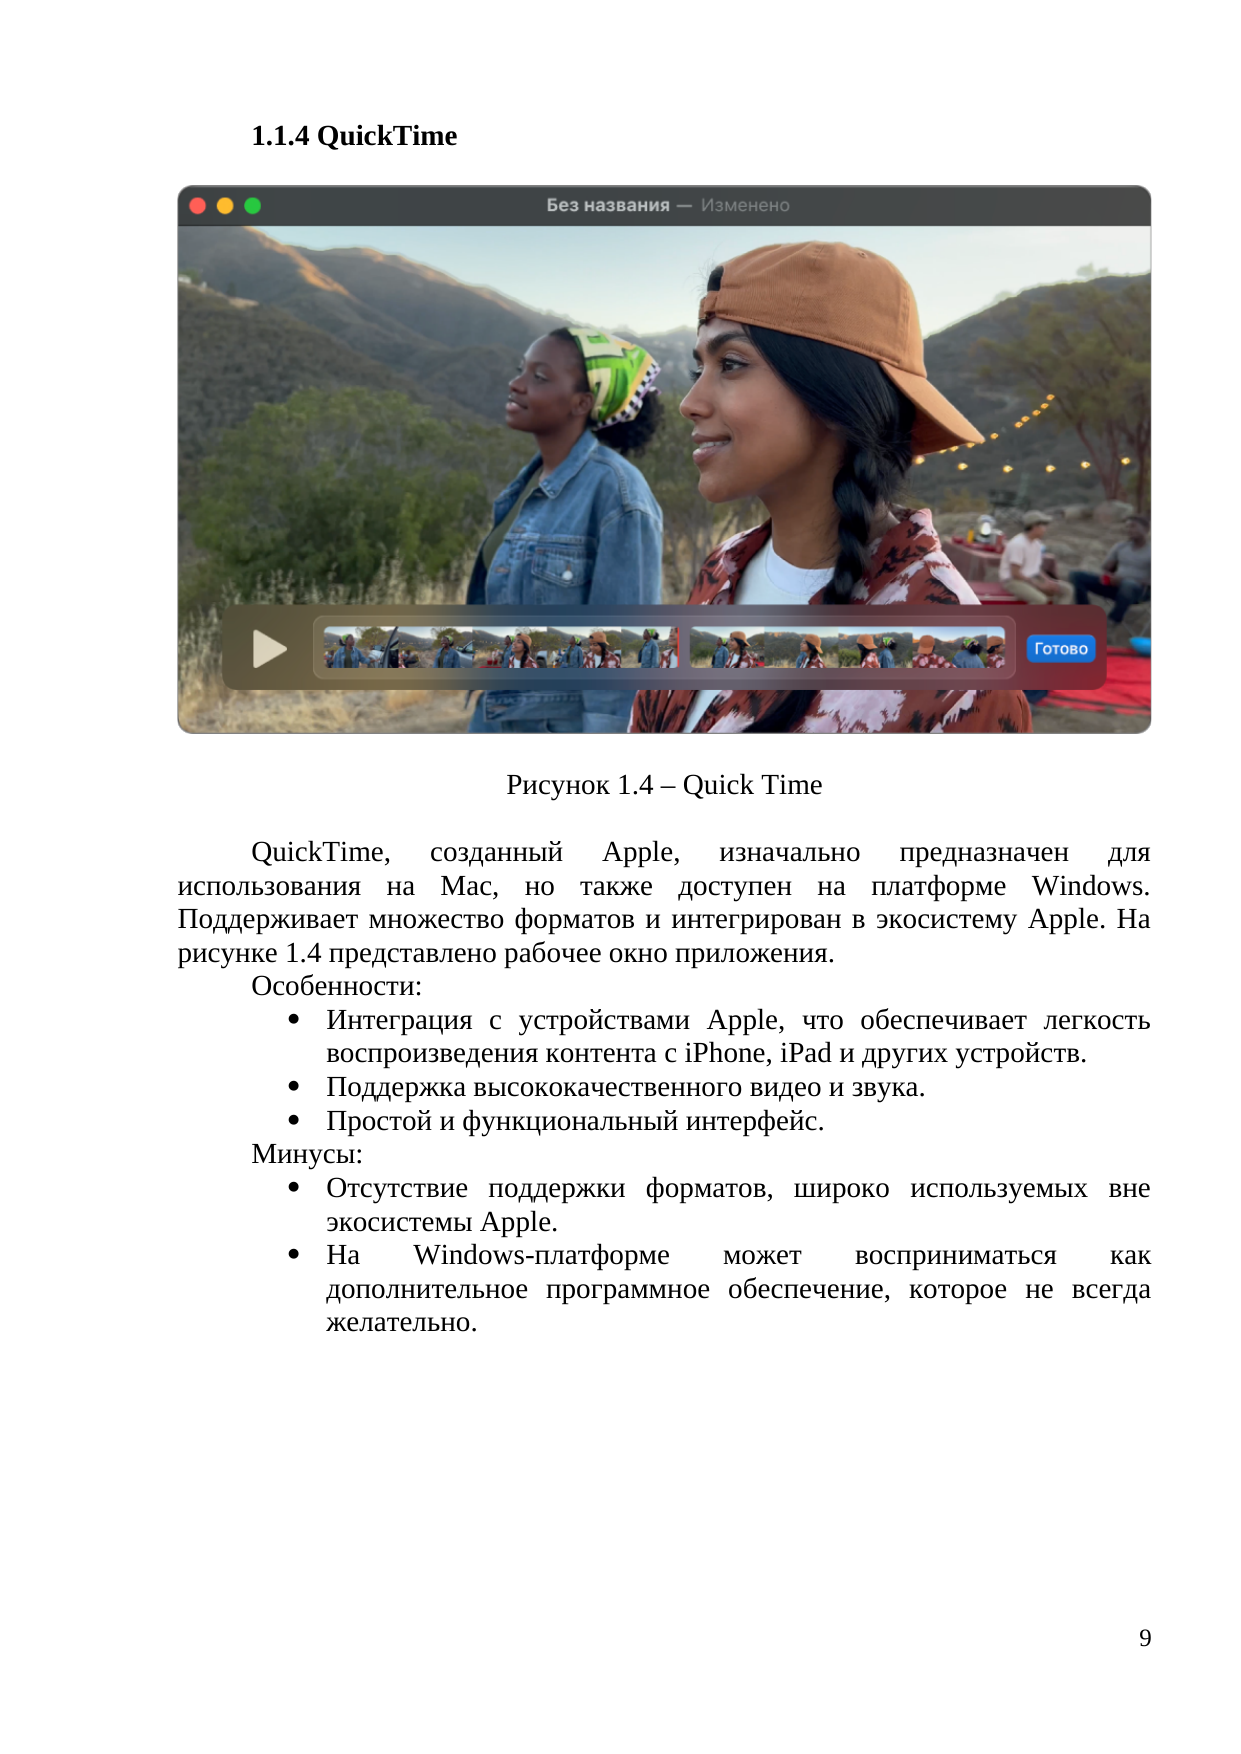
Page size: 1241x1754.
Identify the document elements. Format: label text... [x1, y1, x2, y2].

list Простой и функциональный интерфейс. [288, 1103, 1152, 1136]
text Особенности: [177, 968, 1152, 1002]
picture [177, 185, 1152, 734]
list Поддержка высококачественного видео и звука. [288, 1069, 1152, 1103]
text Рисунок 1.4 – Quick Time [177, 767, 1152, 801]
list Интеграция с устройствами Apple, что обеспечивает легкость воспроизведения контента с iPhone, iPad и других устройств. [288, 1002, 1152, 1069]
text QuickTime, созданный Apple, изначально предназначен для использования на Mac, но также доступен на платформе Windows. Поддерживает множество форматов и интегрирован в экосистему Apple. На рисунке 1.4 представлено рабочее окно приложения. [177, 834, 1152, 968]
list Отсутствие поддержки форматов, широко используемых вне экосистемы Apple. [288, 1170, 1152, 1237]
list На Windows-платформе может восприниматься как дополнительное программное обеспечение, которое не всегда желательно. [288, 1237, 1152, 1338]
text 1.1.4 QuickTime [177, 118, 1152, 152]
text Минусы: [177, 1136, 1152, 1170]
